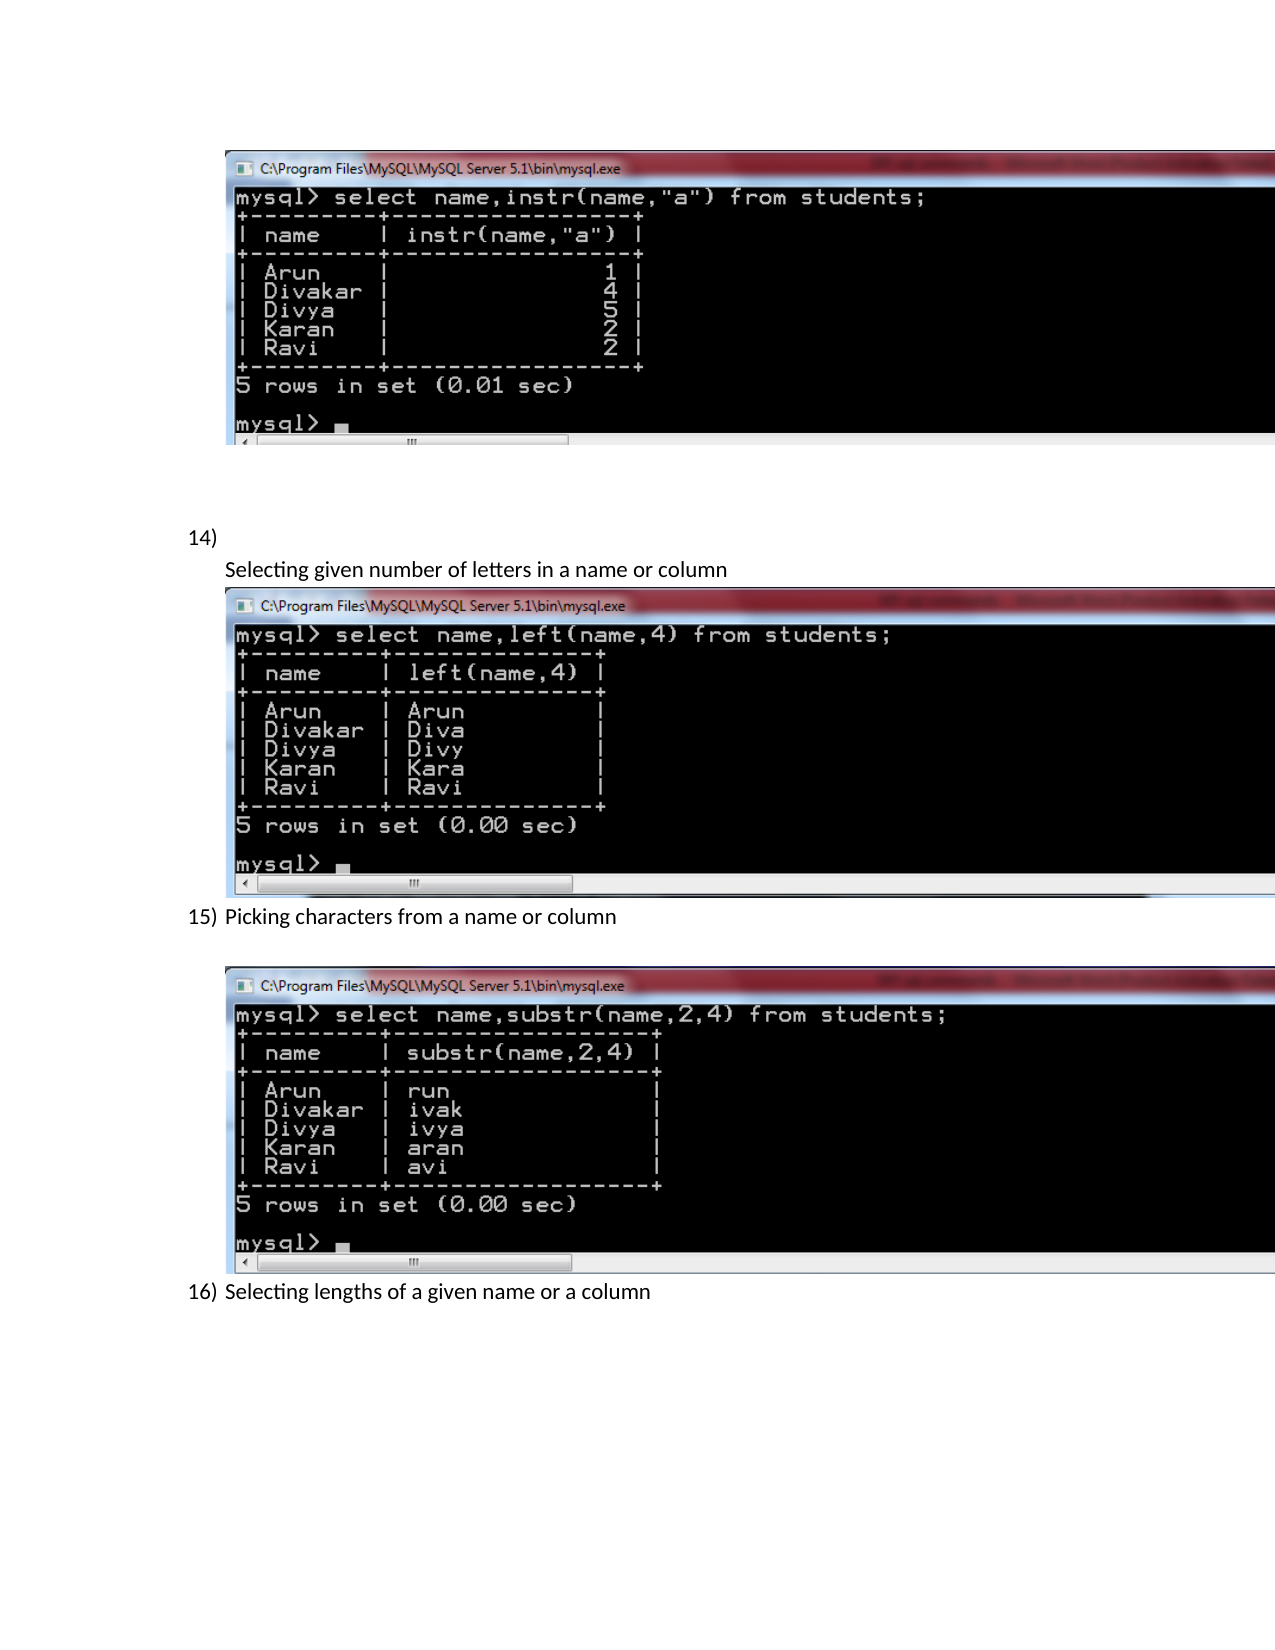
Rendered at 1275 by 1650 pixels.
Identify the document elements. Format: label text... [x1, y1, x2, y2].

picture [225, 587, 1275, 898]
list Selecting lengths of a given name or a column [187, 1277, 1125, 1305]
picture [225, 966, 1275, 1274]
list Picking characters from a name or column [187, 902, 1125, 930]
picture [225, 150, 1275, 445]
list Selecting given number of letters in a name or column [225, 555, 1125, 583]
